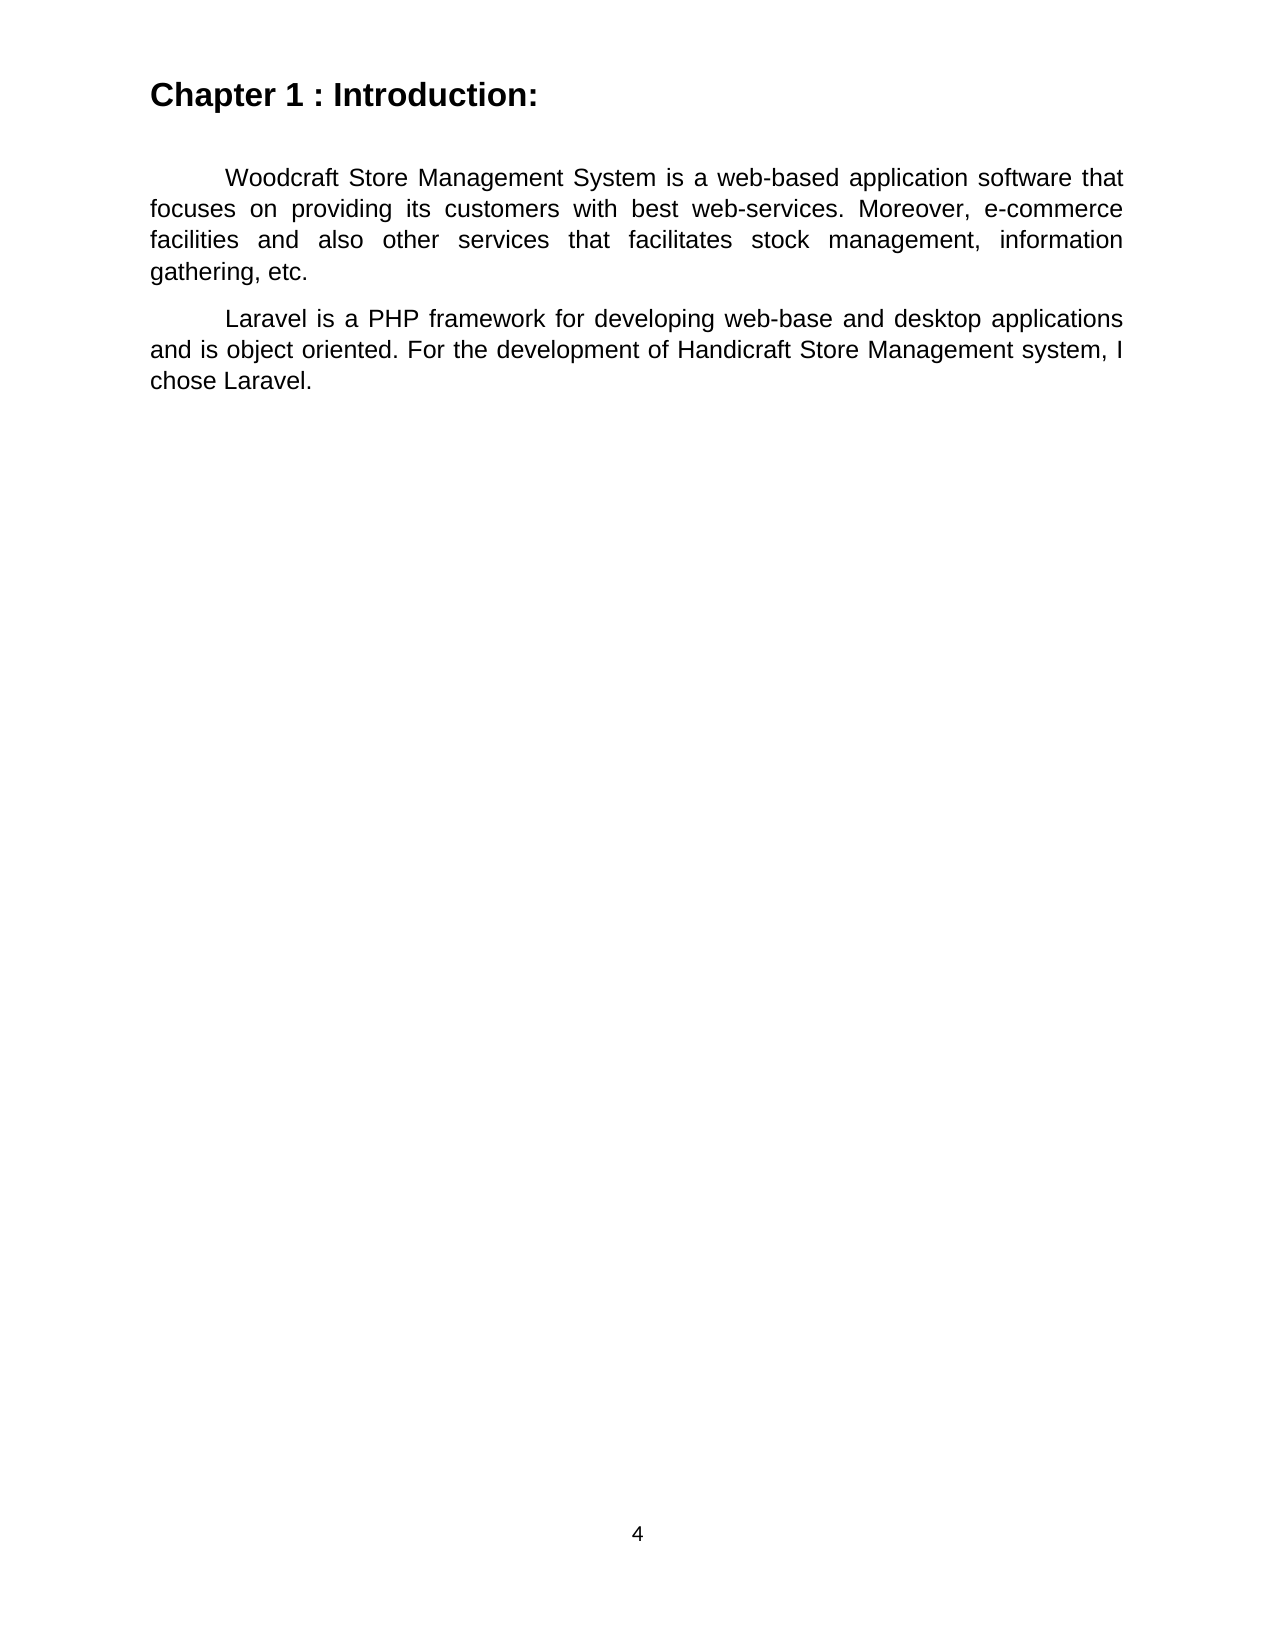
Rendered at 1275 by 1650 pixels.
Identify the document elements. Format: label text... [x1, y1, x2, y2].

subtitle Chapter 1 : Introduction: [150, 75, 1125, 113]
text Woodcraft Store Management System is a web-based application software that focuses on providing its customers with best web-services. Moreover, e-commerce facilities and also other services that facilitates stock management, information gathering, etc. [150, 163, 1125, 285]
text Laravel is a PHP framework for developing web-base and desktop applications and is object oriented. For the development of Handicraft Store Management system, I chose Laravel. [150, 304, 1125, 395]
